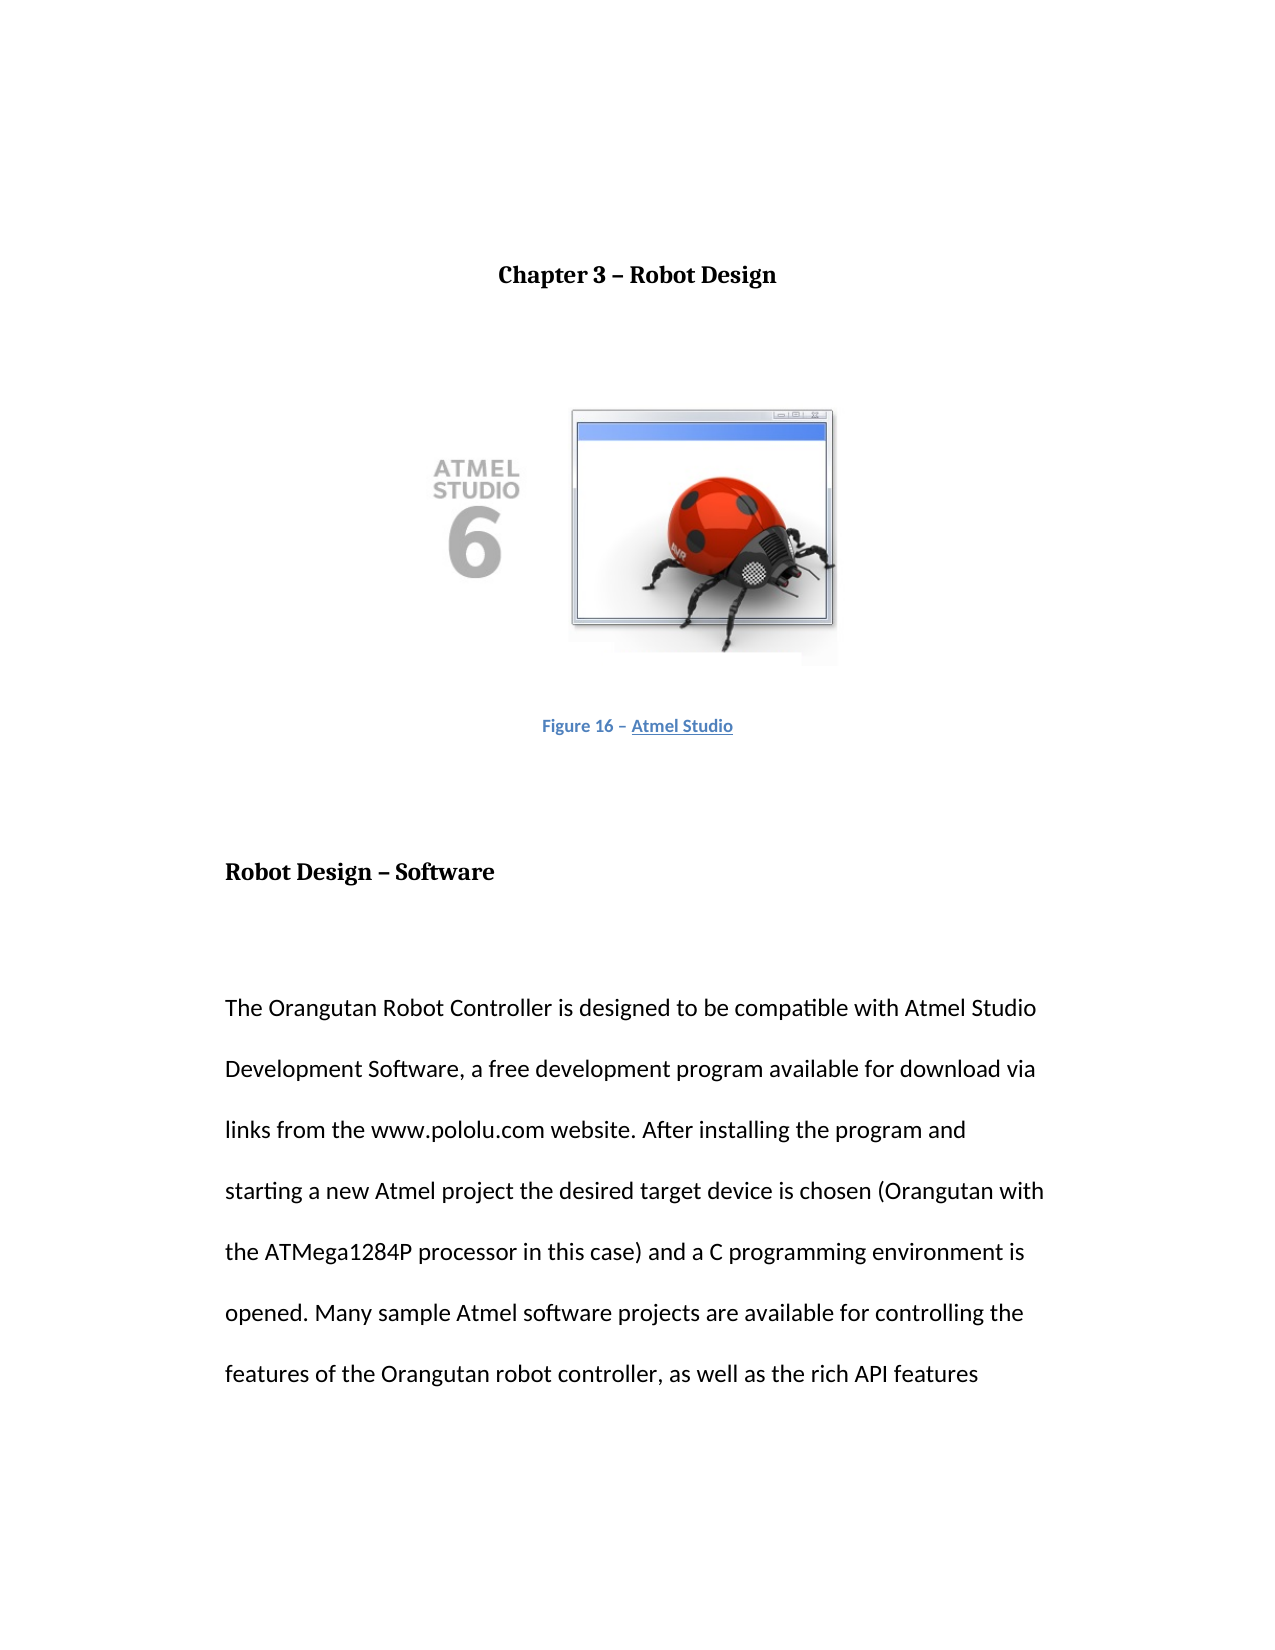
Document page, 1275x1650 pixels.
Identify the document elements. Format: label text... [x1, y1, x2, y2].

text Figure 16 – Atmel Studio [225, 714, 1050, 737]
subtitle Chapter 3 – Robot Design [225, 261, 1050, 290]
subtitle Robot Design – Software [225, 858, 1050, 886]
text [225, 992, 1050, 1389]
picture [421, 395, 855, 666]
